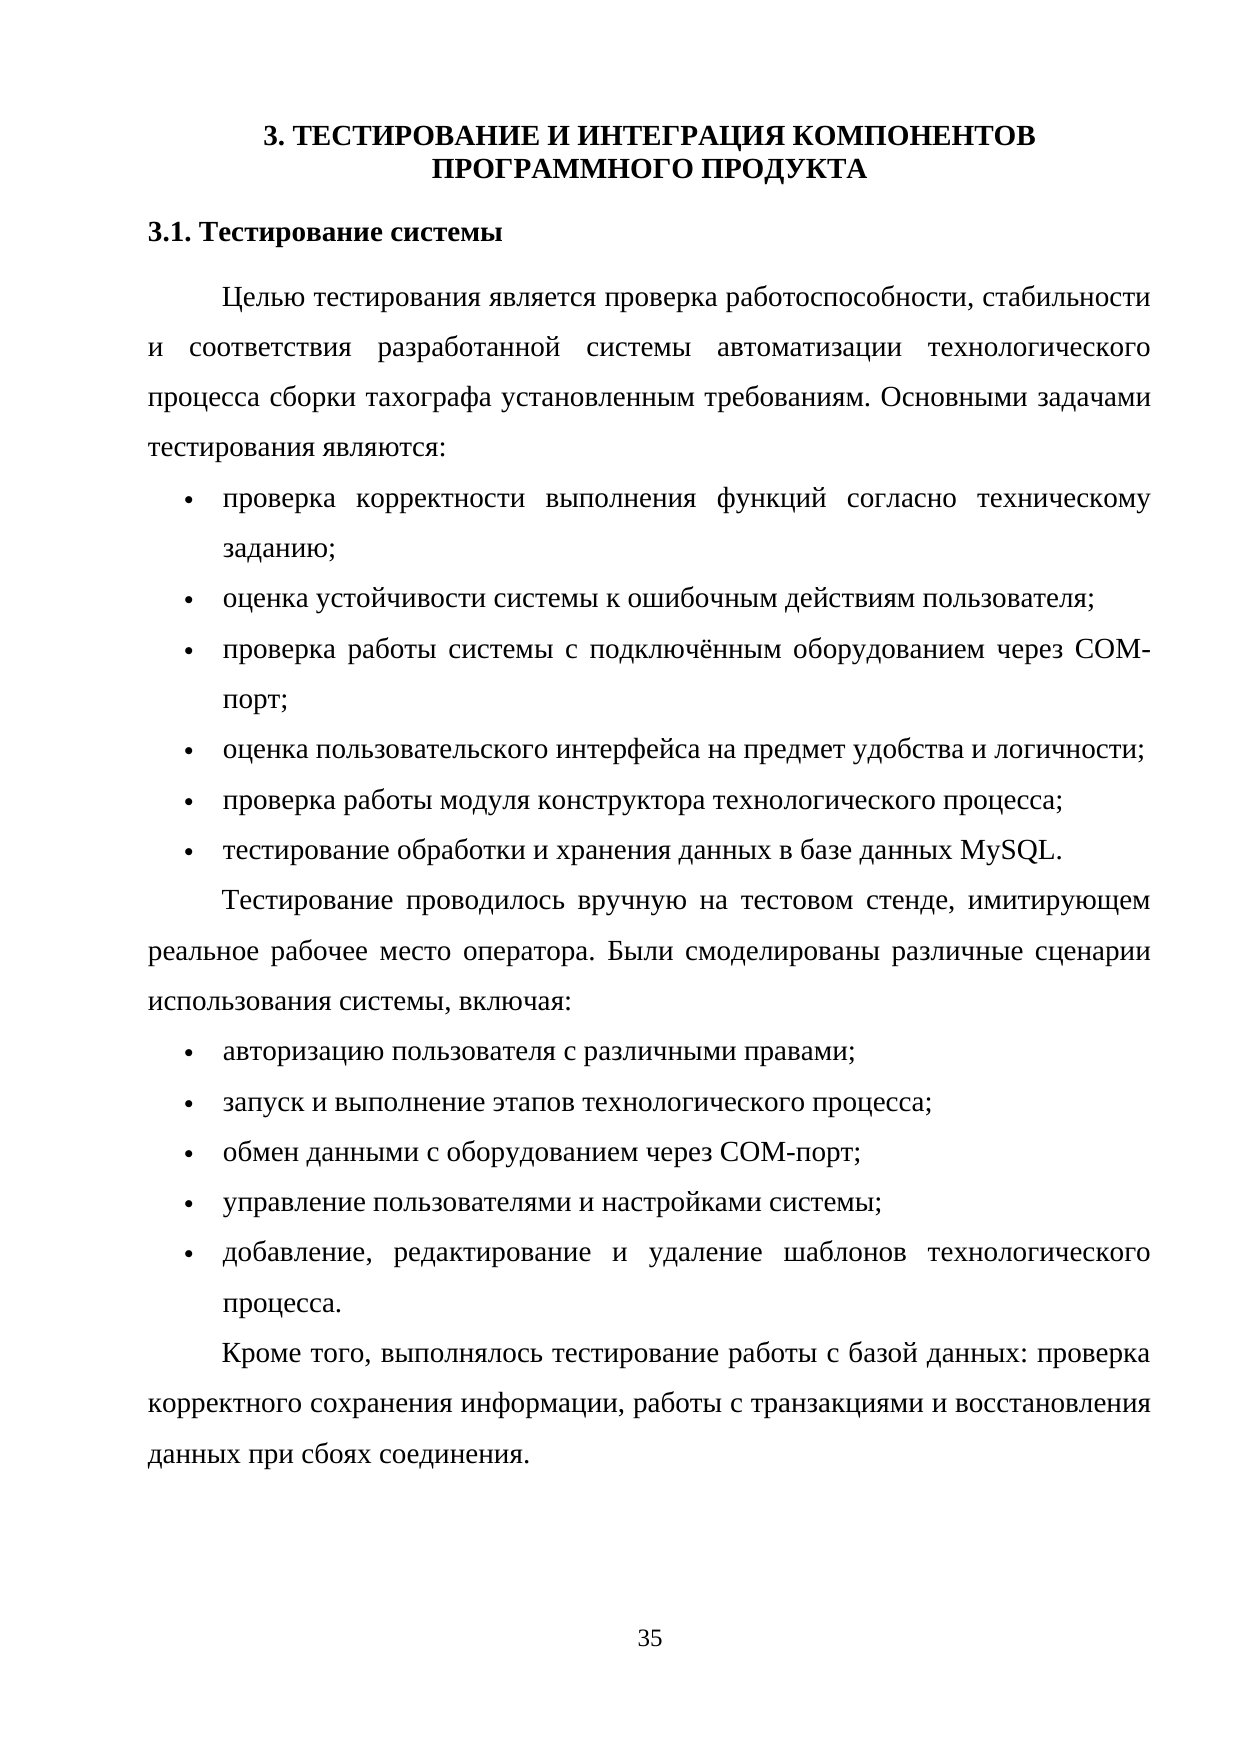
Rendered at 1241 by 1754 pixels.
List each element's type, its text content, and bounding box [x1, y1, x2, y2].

text Кроме того, выполнялось тестирование работы с базой данных: проверка корректного сохранения информации, работы с транзакциями и восстановления данных при сбоях соединения. [148, 1335, 1152, 1469]
list запуск и выполнение этапов технологического процесса; [185, 1084, 1152, 1117]
list проверка работы системы с подключённым оборудованием через COM-порт; [185, 631, 1152, 715]
list проверка работы модуля конструктора технологического процесса; [185, 782, 1152, 815]
list проверка корректности выполнения функций согласно техническому заданию; [185, 480, 1152, 564]
list оценка устойчивости системы к ошибочным действиям пользователя; [185, 581, 1152, 614]
subtitle 3. ТЕСТИРОВАНИЕ И ИНТЕГРАЦИЯ КОМПОНЕНТОВ ПРОГРАММНОГО ПРОДУКТА [148, 118, 1152, 185]
list управление пользователями и настройками системы; [185, 1184, 1152, 1218]
subtitle 3.1. Тестирование системы [148, 214, 1152, 247]
text Тестирование проводилось вручную на тестовом стенде, имитирующем реальное рабочее место оператора. Были смоделированы различные сценарии использования системы, включая: [148, 882, 1152, 1017]
list авторизацию пользователя с различными правами; [185, 1033, 1152, 1067]
list обмен данными с оборудованием через COM-порт; [185, 1134, 1152, 1167]
text Целью тестирования является проверка работоспособности, стабильности и соответствия разработанной системы автоматизации технологического процесса сборки тахографа установленным требованиям. Основными задачами тестирования являются: [148, 279, 1152, 463]
list оценка пользовательского интерфейса на предмет удобства и логичности; [185, 731, 1152, 765]
list добавление, редактирование и удаление шаблонов технологического процесса. [185, 1234, 1152, 1318]
list тестирование обработки и хранения данных в базе данных MySQL. [185, 832, 1152, 866]
